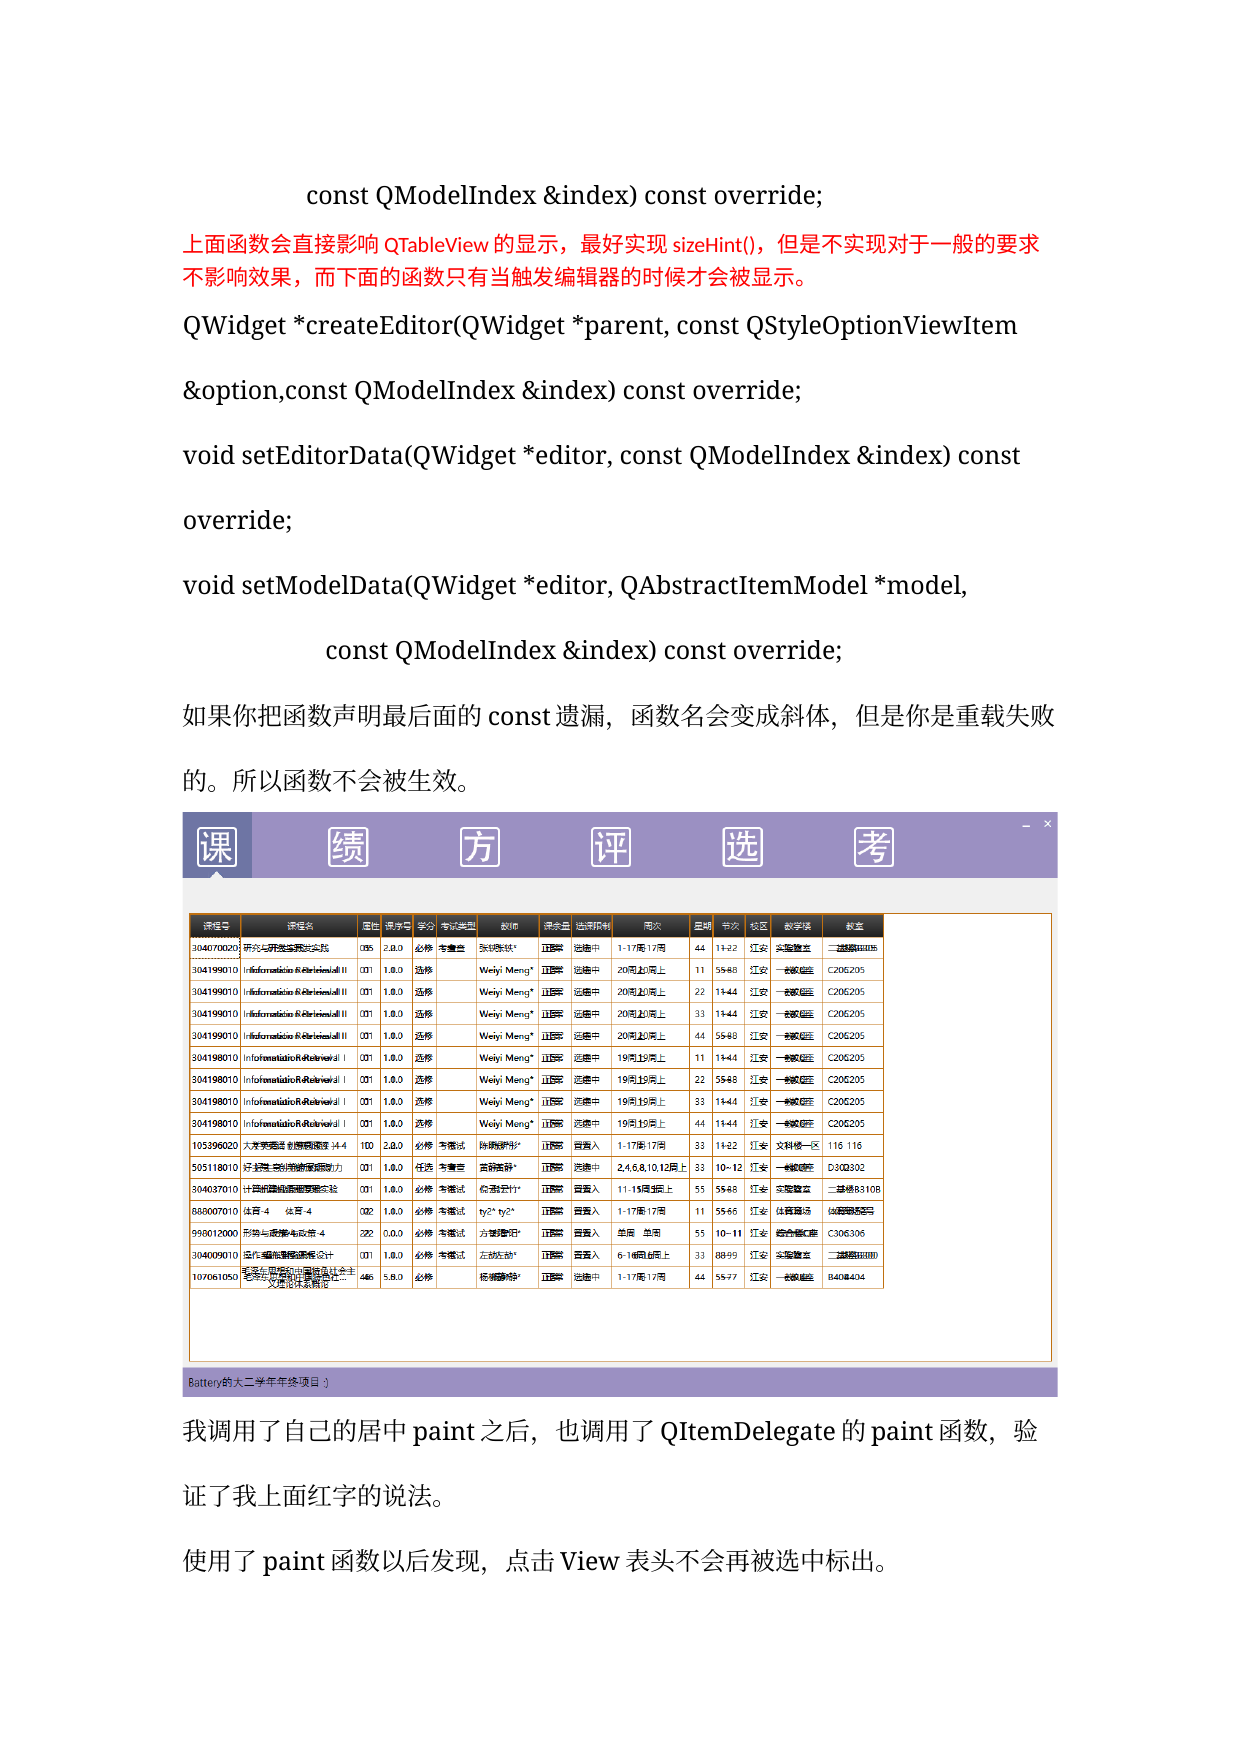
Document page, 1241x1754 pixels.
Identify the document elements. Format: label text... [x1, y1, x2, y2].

text 上面函数会直接影响QTableView的显示，最好实现sizeHint()，但是不实现对于一般的要求不影响效果，而下面的函数只有当触发编辑器的时候才会被显示。 [183, 227, 1058, 292]
text 使用了paint函数以后发现，点击View表头不会再被选中标出。 [183, 1527, 1058, 1592]
text 如果你把函数声明最后面的const遗漏，函数名会变成斜体，但是你是重载失败的。所以函数不会被生效。 [183, 682, 1058, 812]
text QWidget *createEditor(QWidget *parent, const QStyleOptionViewItem &option,const QModelIndex &index) const override; [183, 292, 1058, 422]
text void setModelData(QWidget *editor, QAbstractItemModel *model, [183, 552, 1058, 617]
text 我调用了自己的居中paint之后，也调用了QItemDelegate的paint函数，验证了我上面红字的说法。 [183, 1397, 1058, 1527]
text void setEditorData(QWidget *editor, const QModelIndex &index) const override; [183, 422, 1058, 552]
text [183, 162, 1058, 227]
text const QModelIndex &index) const override; [183, 617, 1058, 682]
picture [182, 812, 1058, 1397]
